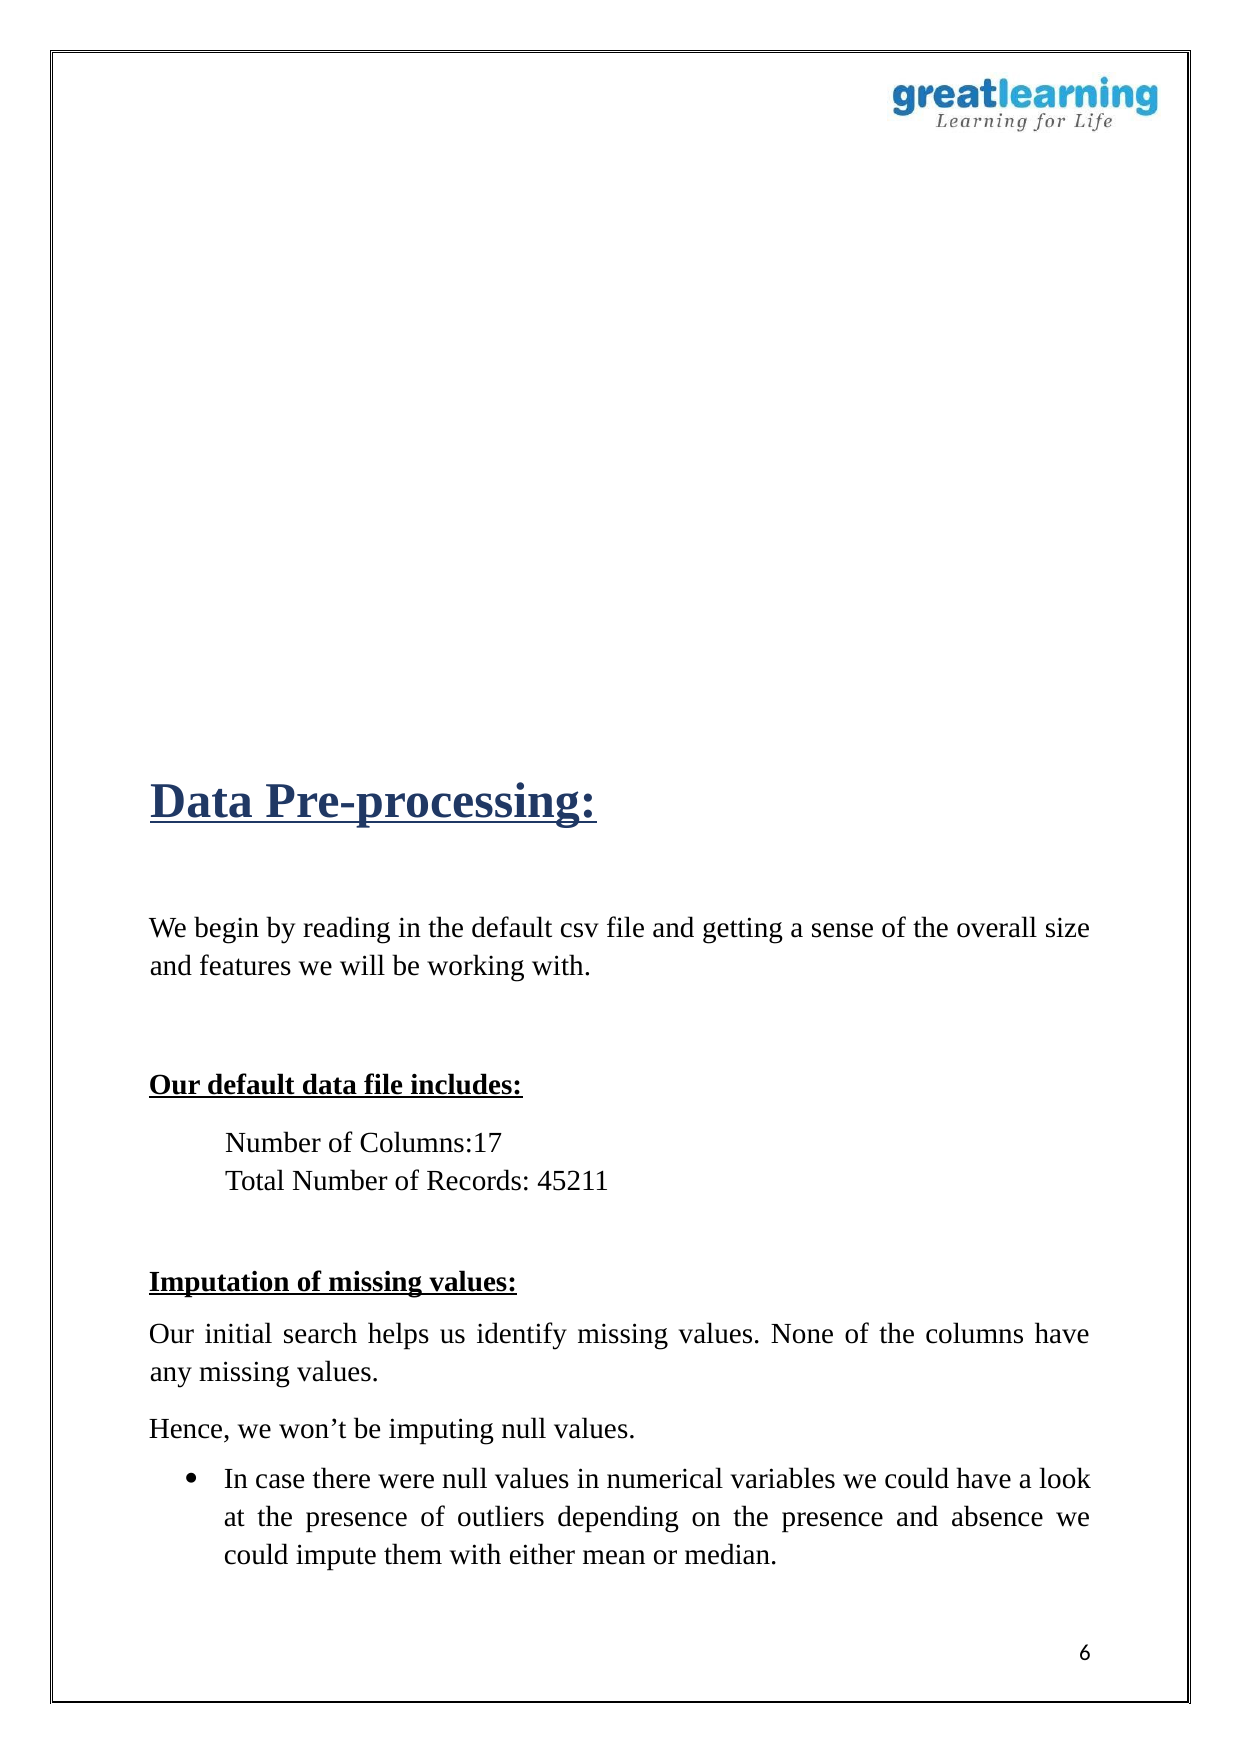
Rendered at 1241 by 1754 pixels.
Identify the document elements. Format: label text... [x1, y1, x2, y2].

text Data Pre-processing: [150, 771, 1143, 828]
picture [887, 72, 1161, 139]
text Hence, we won’t be imputing null values. [148, 1411, 1091, 1445]
text Imputation of missing values: [148, 1264, 1143, 1298]
list In case there were null values in numerical variables we could have a look at the presence of outliers depending on the presence and absence we could impute them with either mean or median. [186, 1461, 1091, 1571]
text We begin by reading in the default csv file and getting a sense of the overall size and features we will be working with. [148, 910, 1091, 982]
text Our default data file includes: [148, 1067, 1143, 1101]
text Total Number of Records: 45211 [225, 1163, 1091, 1197]
text Our initial search helps us identify missing values. None of the columns have any missing values. [148, 1316, 1091, 1387]
text Number of Columns:17 [225, 1125, 1091, 1158]
